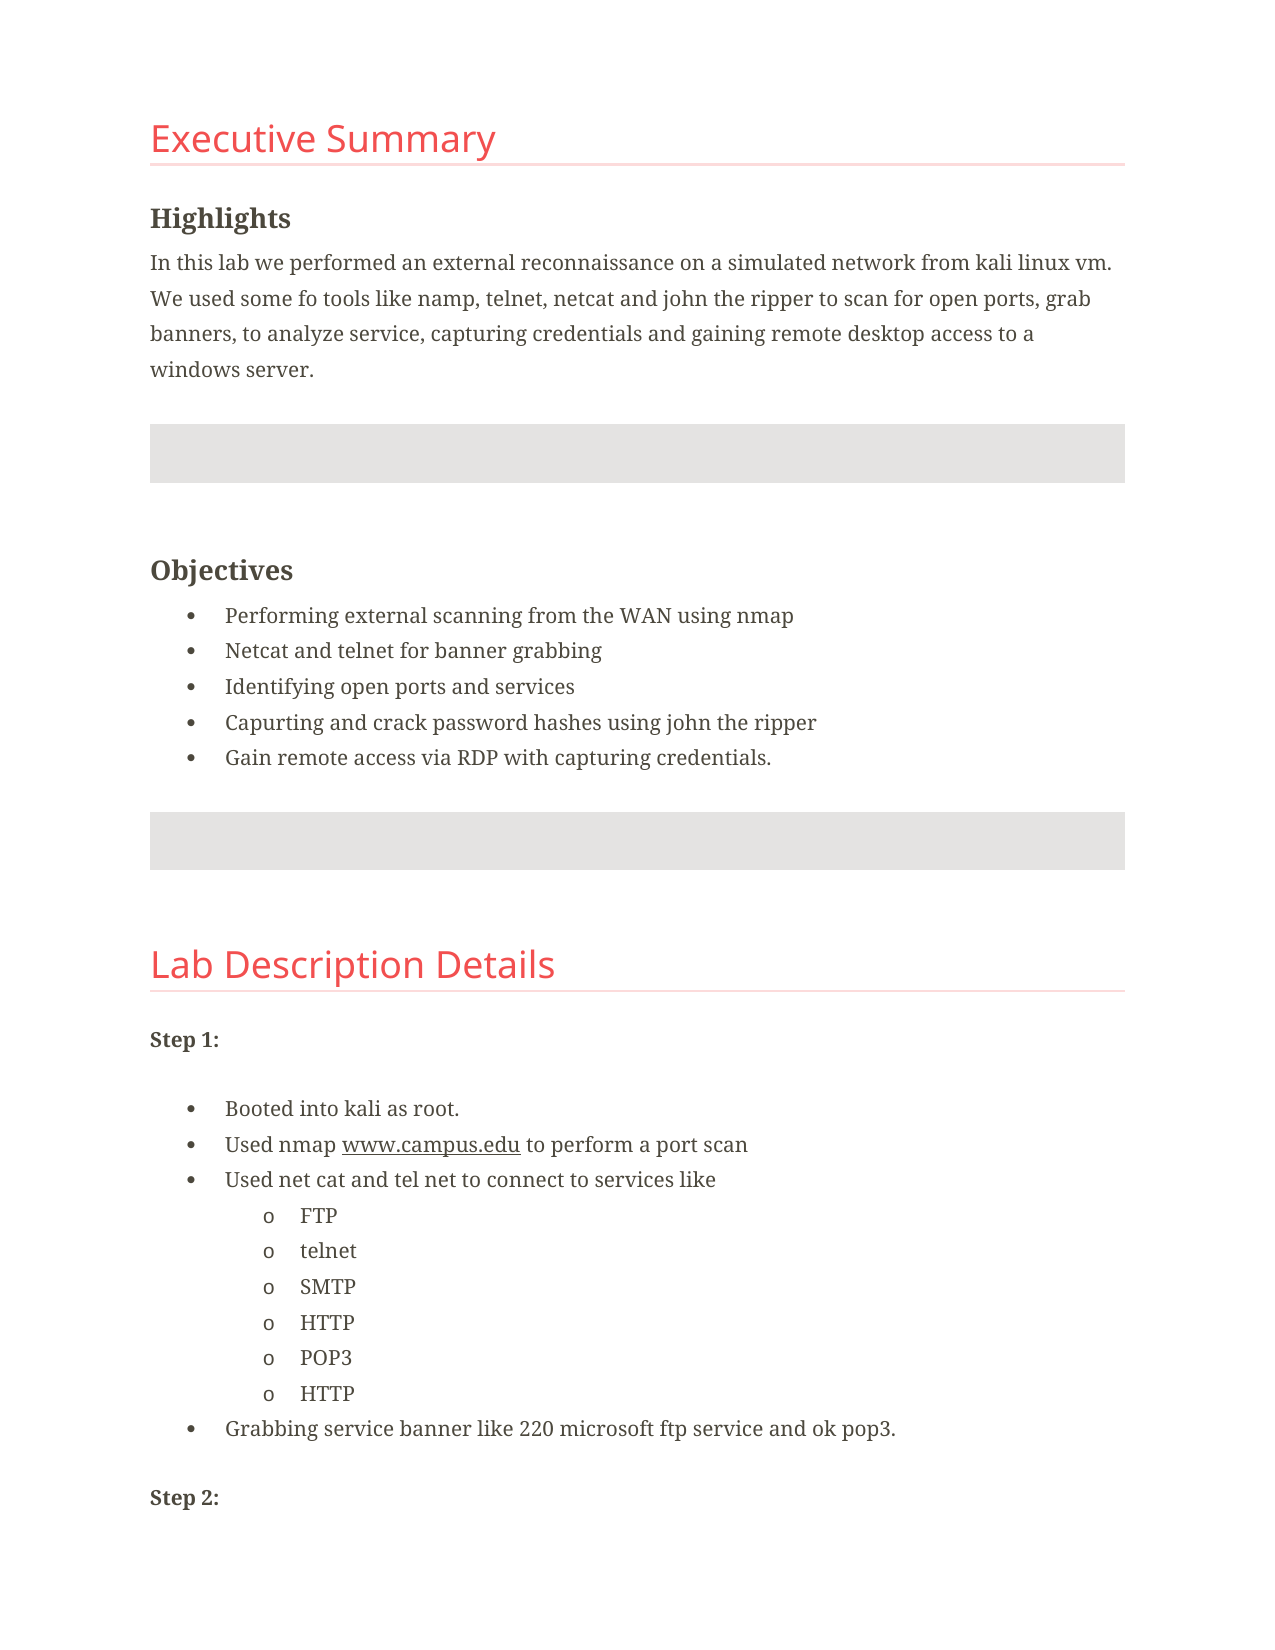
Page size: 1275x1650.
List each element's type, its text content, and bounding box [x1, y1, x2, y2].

subtitle Executive Summary [150, 112, 1125, 163]
list FTP [262, 1201, 1125, 1229]
subtitle Highlights [150, 199, 1125, 236]
subtitle Objectives [150, 552, 1125, 588]
list Booted into kali as root. [187, 1094, 1125, 1123]
subtitle Lab Description Details [150, 939, 1125, 990]
list HTTP [262, 1308, 1125, 1336]
list telnet [262, 1236, 1125, 1265]
text Step 2: [150, 1483, 1125, 1512]
text Step 1: [150, 1025, 1125, 1054]
list SMTP [262, 1272, 1125, 1301]
list Grabbing service banner like 220 microsoft ftp service and ok pop3. [187, 1414, 1125, 1443]
list Used nmap www.campus.edu to perform a port scan [187, 1130, 1125, 1158]
list Gain remote access via RDP with capturing credentials. [187, 743, 1125, 772]
table_header [217, 424, 1125, 483]
list POP3 [262, 1343, 1125, 1372]
list Used net cat and tel net to connect to services like [187, 1165, 1125, 1194]
table_header [150, 812, 217, 870]
text In this lab we performed an external reconnaissance on a simulated network from kali linux vm. We used some fo tools like namp, telnet, netcat and john the ripper to scan for open ports, grab banners, to analyze service, capturing credentials and gaining remote desktop access to a windows server. [150, 248, 1125, 383]
list Capurting and crack password hashes using john the ripper [187, 708, 1125, 736]
list Performing external scanning from the WAN using nmap [187, 601, 1125, 629]
list Identifying open ports and services [187, 672, 1125, 701]
list HTTP [262, 1379, 1125, 1407]
table_header [150, 424, 217, 483]
list Netcat and telnet for banner grabbing [187, 637, 1125, 665]
table_header [217, 812, 1125, 870]
